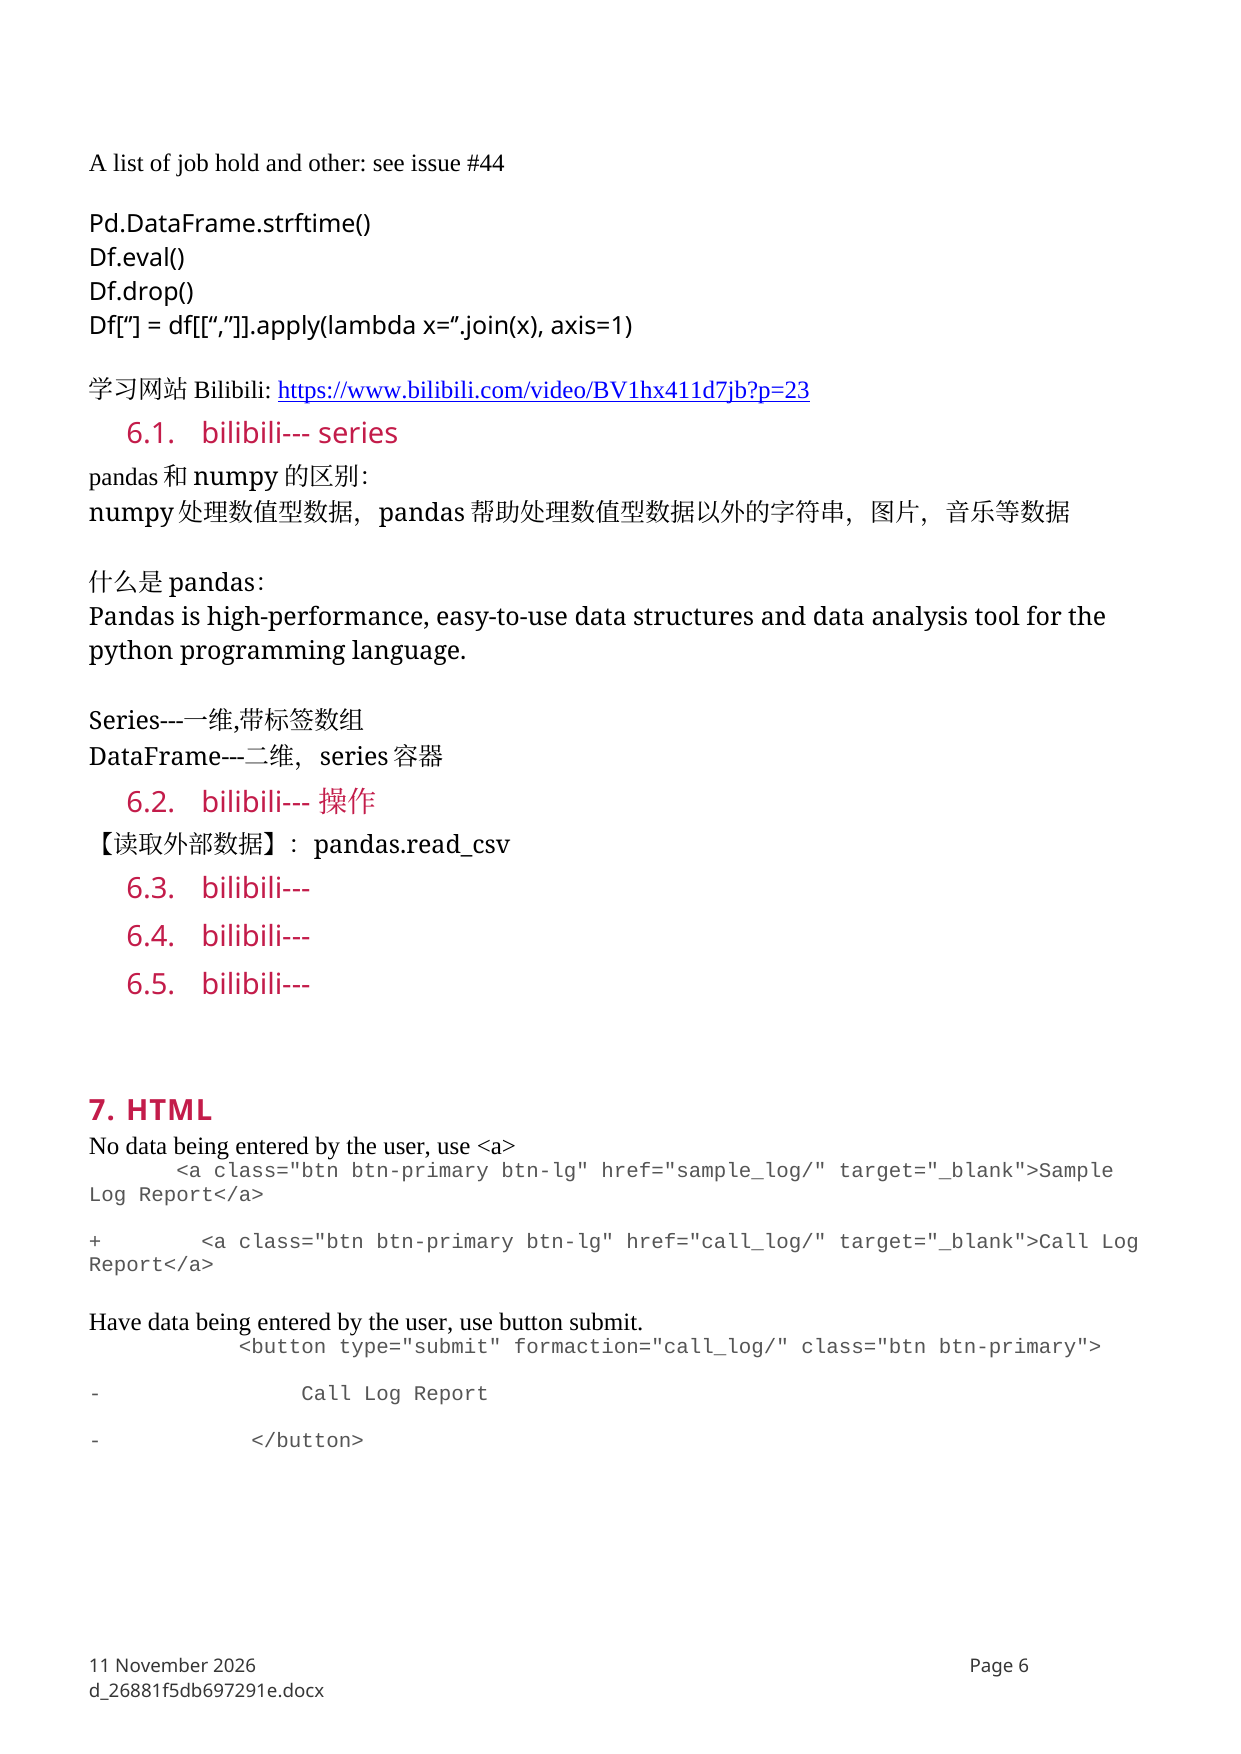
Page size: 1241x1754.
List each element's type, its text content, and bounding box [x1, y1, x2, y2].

subtitle bilibili--- [126, 915, 1155, 955]
text DataFrame---二维，series容器 [89, 737, 1152, 773]
text Pandas is high-performance, easy-to-use data structures and data analysis tool for the python programming language. [89, 598, 1152, 666]
text <button type="submit" formaction="call_log/" class="btn btn-primary"> [89, 1336, 1152, 1359]
subtitle bilibili--- 操作 [126, 779, 1155, 821]
text A list of job hold and other: see issue #44 [89, 148, 1152, 176]
text Have data being entered by the user, use button submit. [89, 1307, 1152, 1336]
text 学习网站Bilibili: https://www.bilibili.com/video/BV1hx411d7jb?p=23 [89, 370, 1152, 406]
text Pd.DataFrame.strftime() [89, 205, 1152, 239]
text 什么是pandas： [89, 562, 1152, 598]
subtitle bilibili--- [126, 963, 1155, 1003]
text - Call Log Report [89, 1383, 1152, 1407]
subtitle bilibili--- series [126, 412, 1155, 452]
text Df.eval() [89, 239, 1152, 273]
text numpy处理数值型数据，pandas帮助处理数值型数据以外的字符串，图片，音乐等数据 [89, 492, 1152, 528]
text Df.drop() [89, 273, 1152, 307]
text pandas和numpy 的区别： [89, 456, 1152, 492]
text + <a class="btn btn-primary btn-lg" href="call_log/" target="_blank">Call Log Report</a> [89, 1231, 1152, 1278]
text Df[‘’] = df[[“,”]].apply(lambda x=‘’.join(x), axis=1) [89, 307, 1152, 341]
text - </button> [89, 1430, 1152, 1454]
text No data being entered by the user, use <a> [89, 1131, 1152, 1160]
text 【读取外部数据】：pandas.read_csv [89, 825, 1152, 861]
subtitle bilibili--- [126, 867, 1155, 907]
text <a class="btn btn-primary btn-lg" href="sample_log/" target="_blank">Sample Log Report</a> [89, 1160, 1152, 1207]
subtitle HTML [89, 1089, 1155, 1129]
text Series---一维,带标签数组 [89, 701, 1152, 737]
